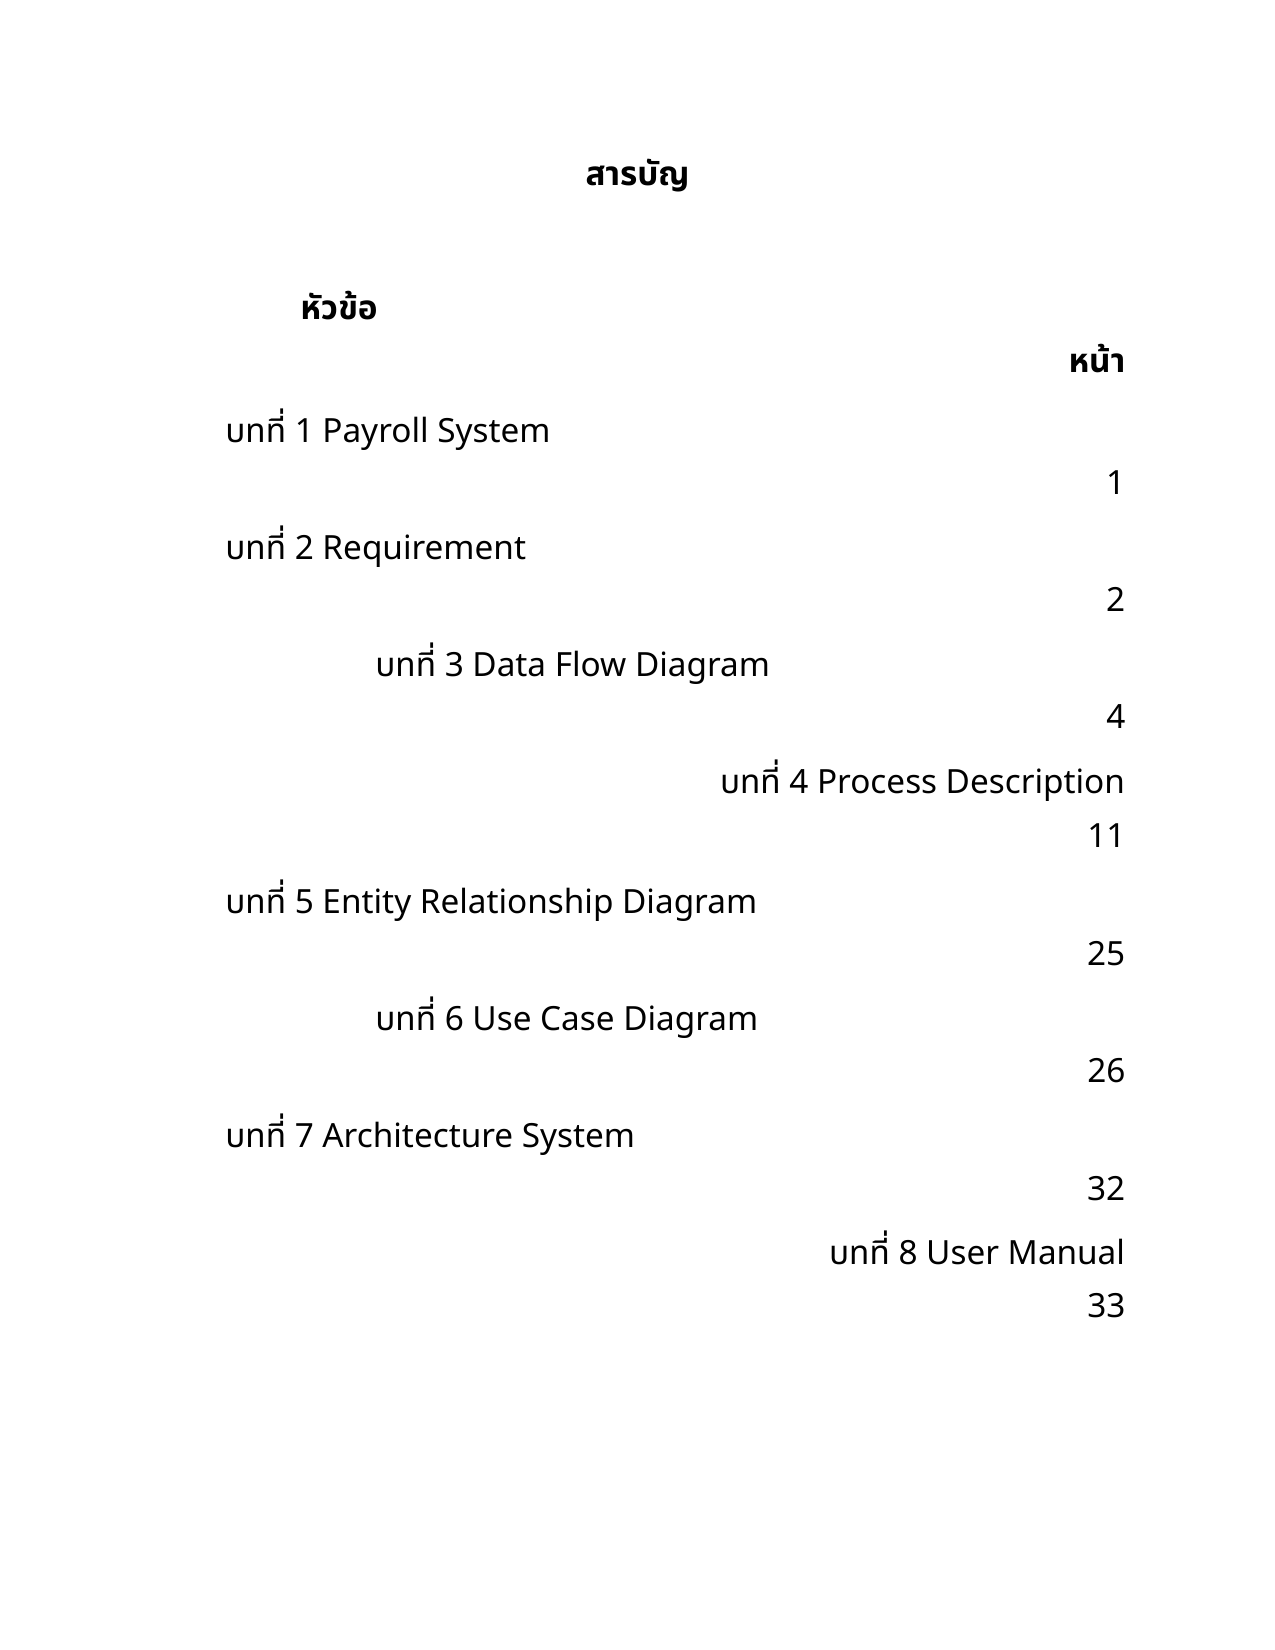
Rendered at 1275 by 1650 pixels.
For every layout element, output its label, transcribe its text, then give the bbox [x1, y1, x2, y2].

text บทที่ 6 Use Case Diagram 26 [150, 994, 1125, 1093]
text บทที่ 5 Entity Relationship Diagram 25 [150, 877, 1125, 976]
text บทที่ 3 Data Flow Diagram 4 [150, 641, 1125, 739]
text สารบัญ [150, 150, 1125, 200]
text บทที่ 8 User Manual 33 [150, 1229, 1125, 1327]
text บทที่ 7 Architecture System 32 [150, 1112, 1125, 1210]
text บทที่ 2 Requirement 2 [150, 523, 1125, 622]
text บทที่ 1 Payroll System 1 [150, 406, 1125, 504]
text บทที่ 4 Process Description 11 [150, 758, 1125, 857]
text หัวข้อ หน้า [150, 284, 1125, 387]
